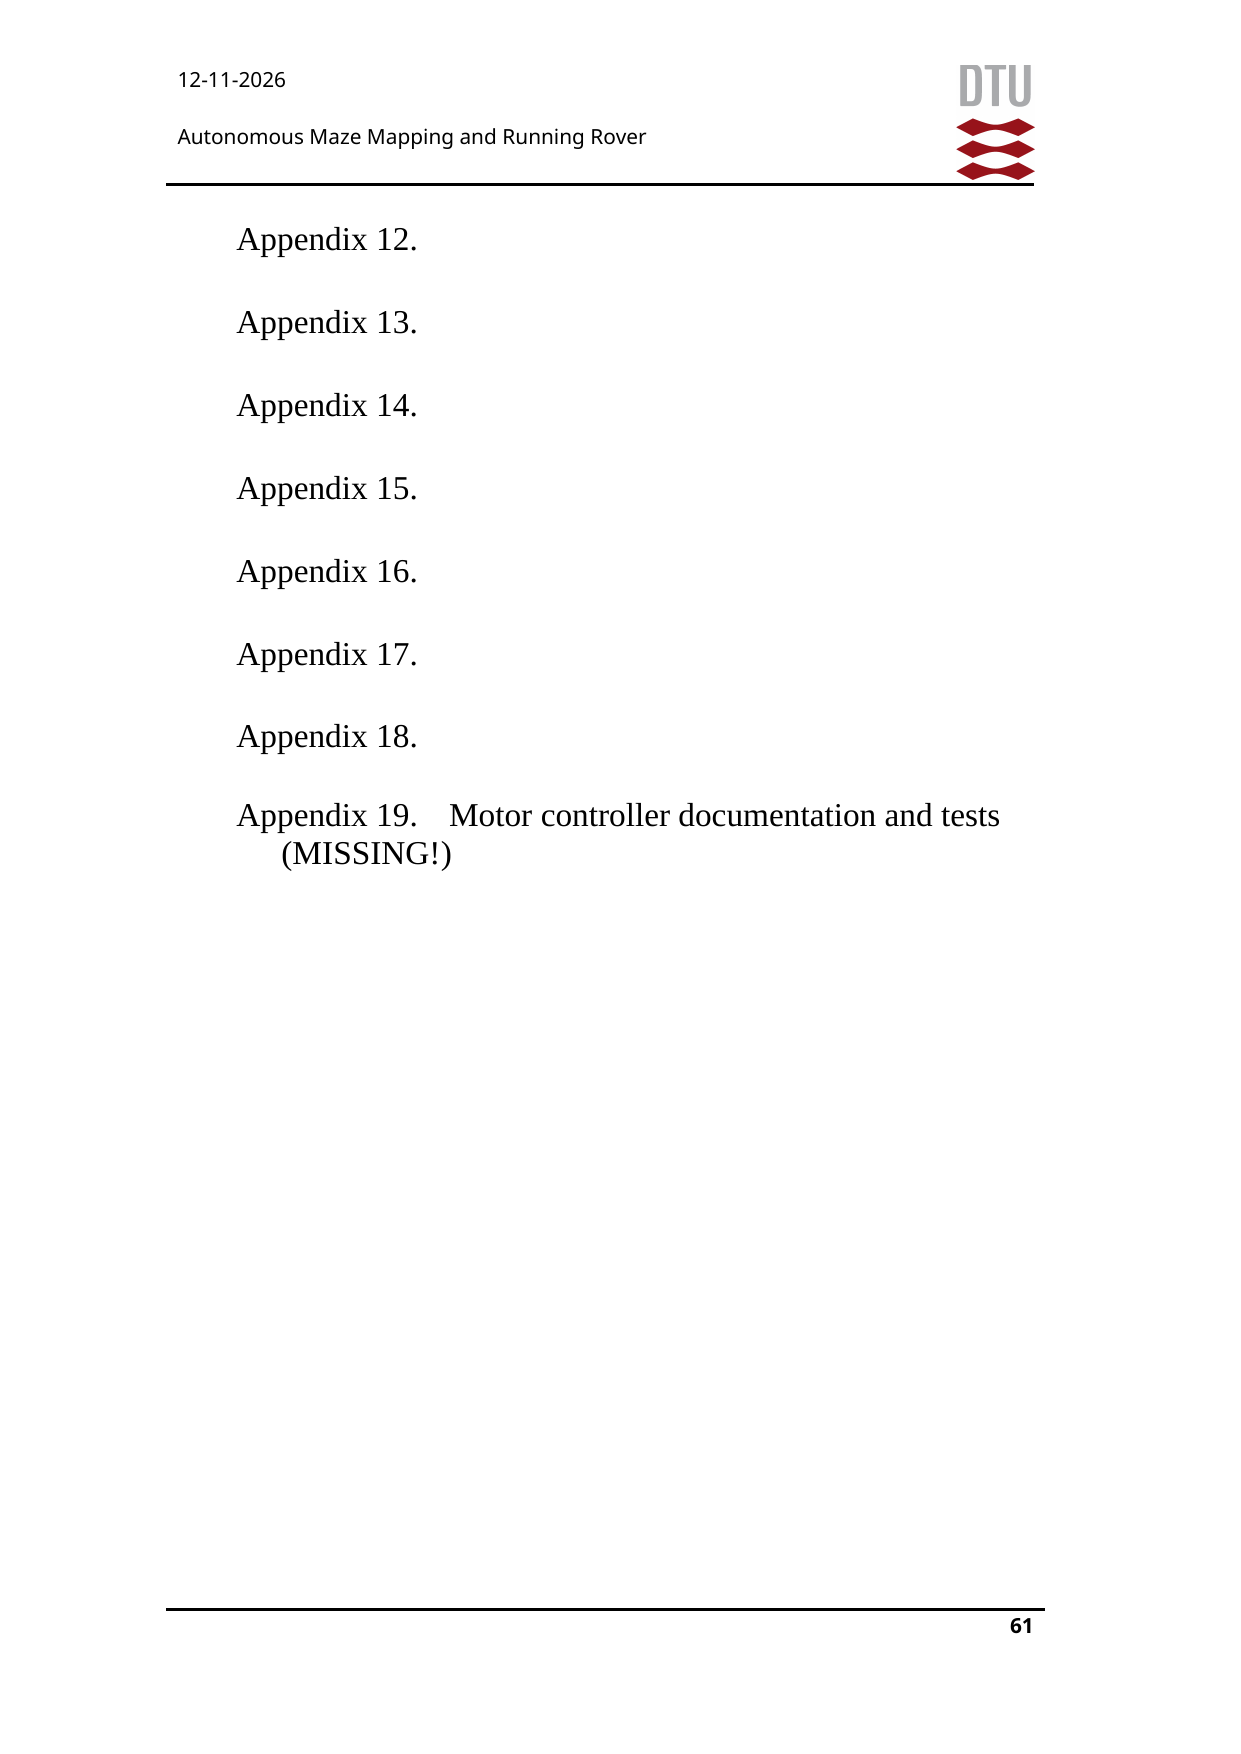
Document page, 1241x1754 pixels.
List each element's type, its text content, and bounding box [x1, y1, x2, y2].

subtitle Motor controller documentation and tests (MISSING!) [236, 795, 1033, 872]
picture [956, 65, 1035, 180]
